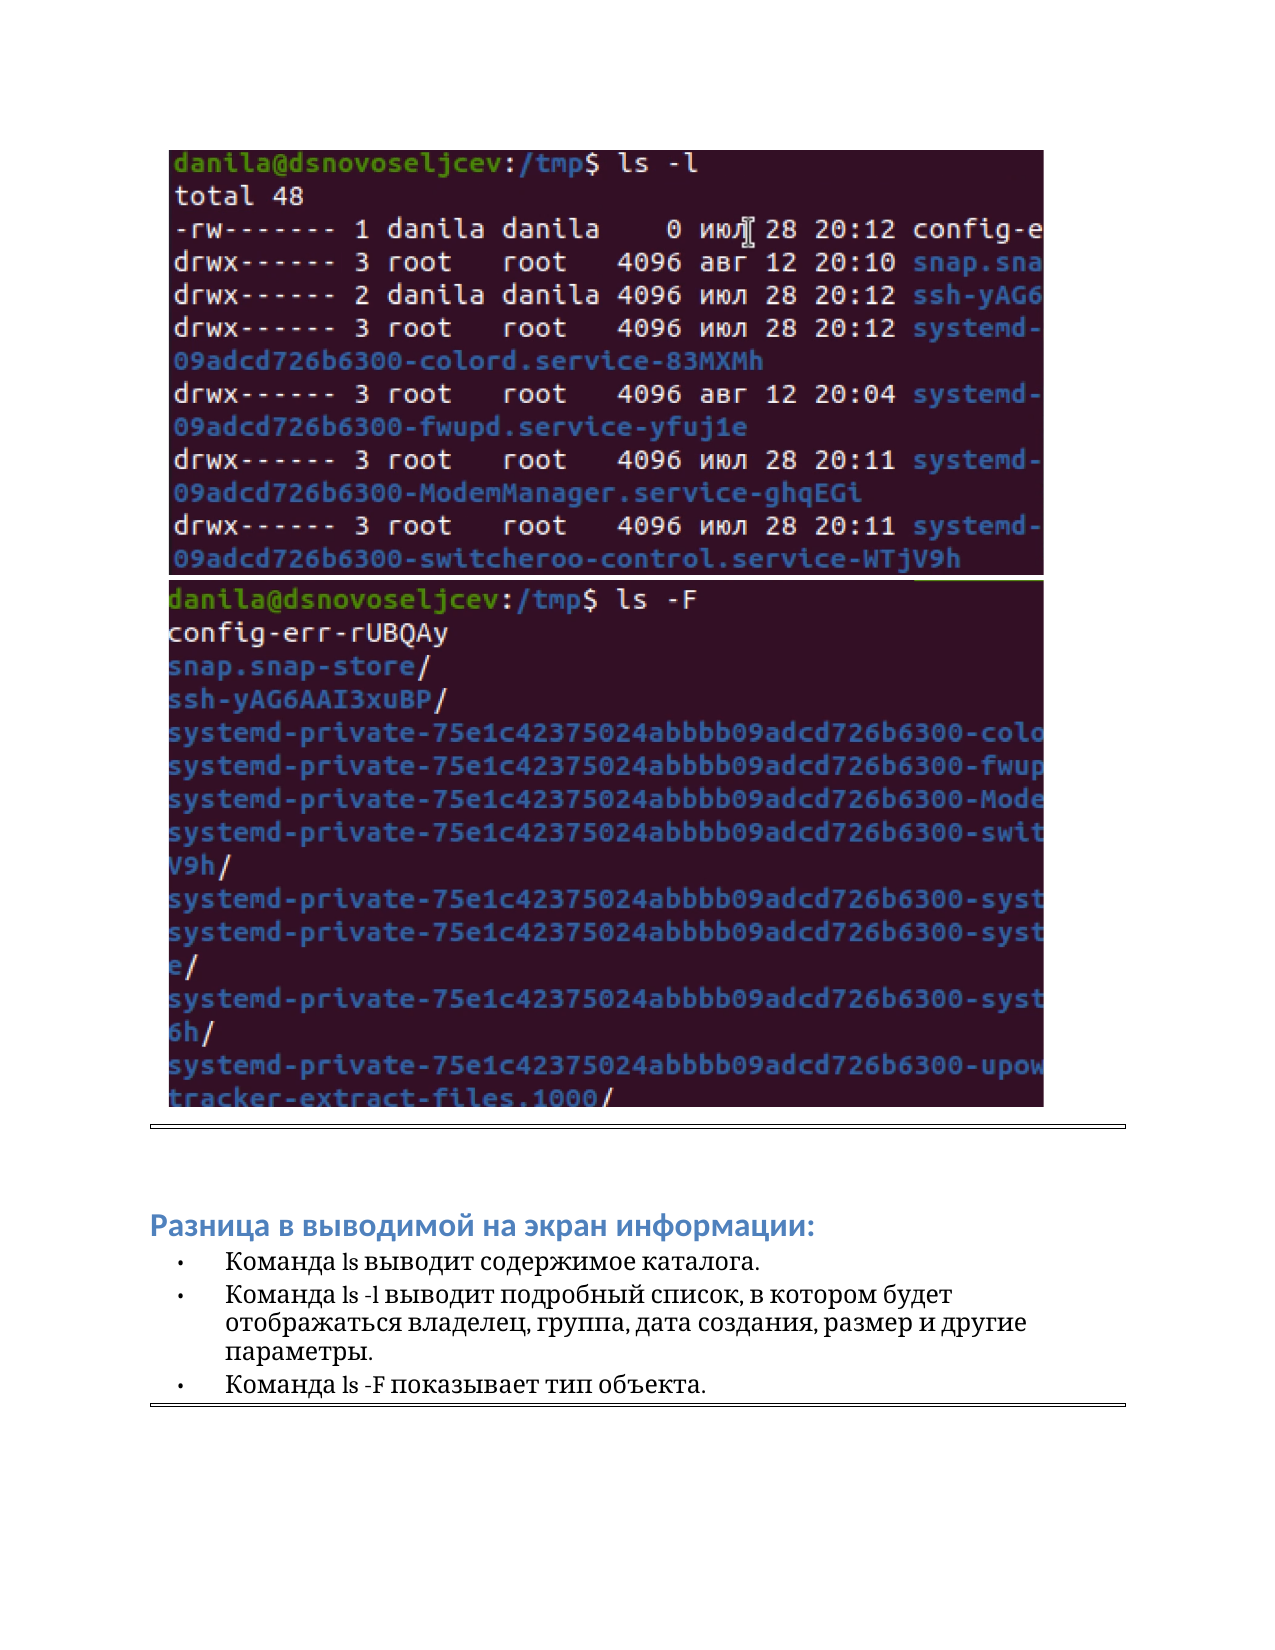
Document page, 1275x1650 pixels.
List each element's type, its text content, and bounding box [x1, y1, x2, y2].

picture [168, 580, 1044, 1107]
list Команда ls -l выводит подробный список, в котором будет отображаться владелец, группа, дата создания, размер и другие параметры. [175, 1281, 1125, 1367]
picture [168, 150, 1044, 575]
subtitle Разница в выводимой на экран информации: [150, 1204, 1125, 1244]
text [150, 150, 1125, 1106]
list Команда ls выводит содержимое каталога. [175, 1248, 1125, 1277]
list Команда ls -F показывает тип объекта. [175, 1371, 1125, 1399]
